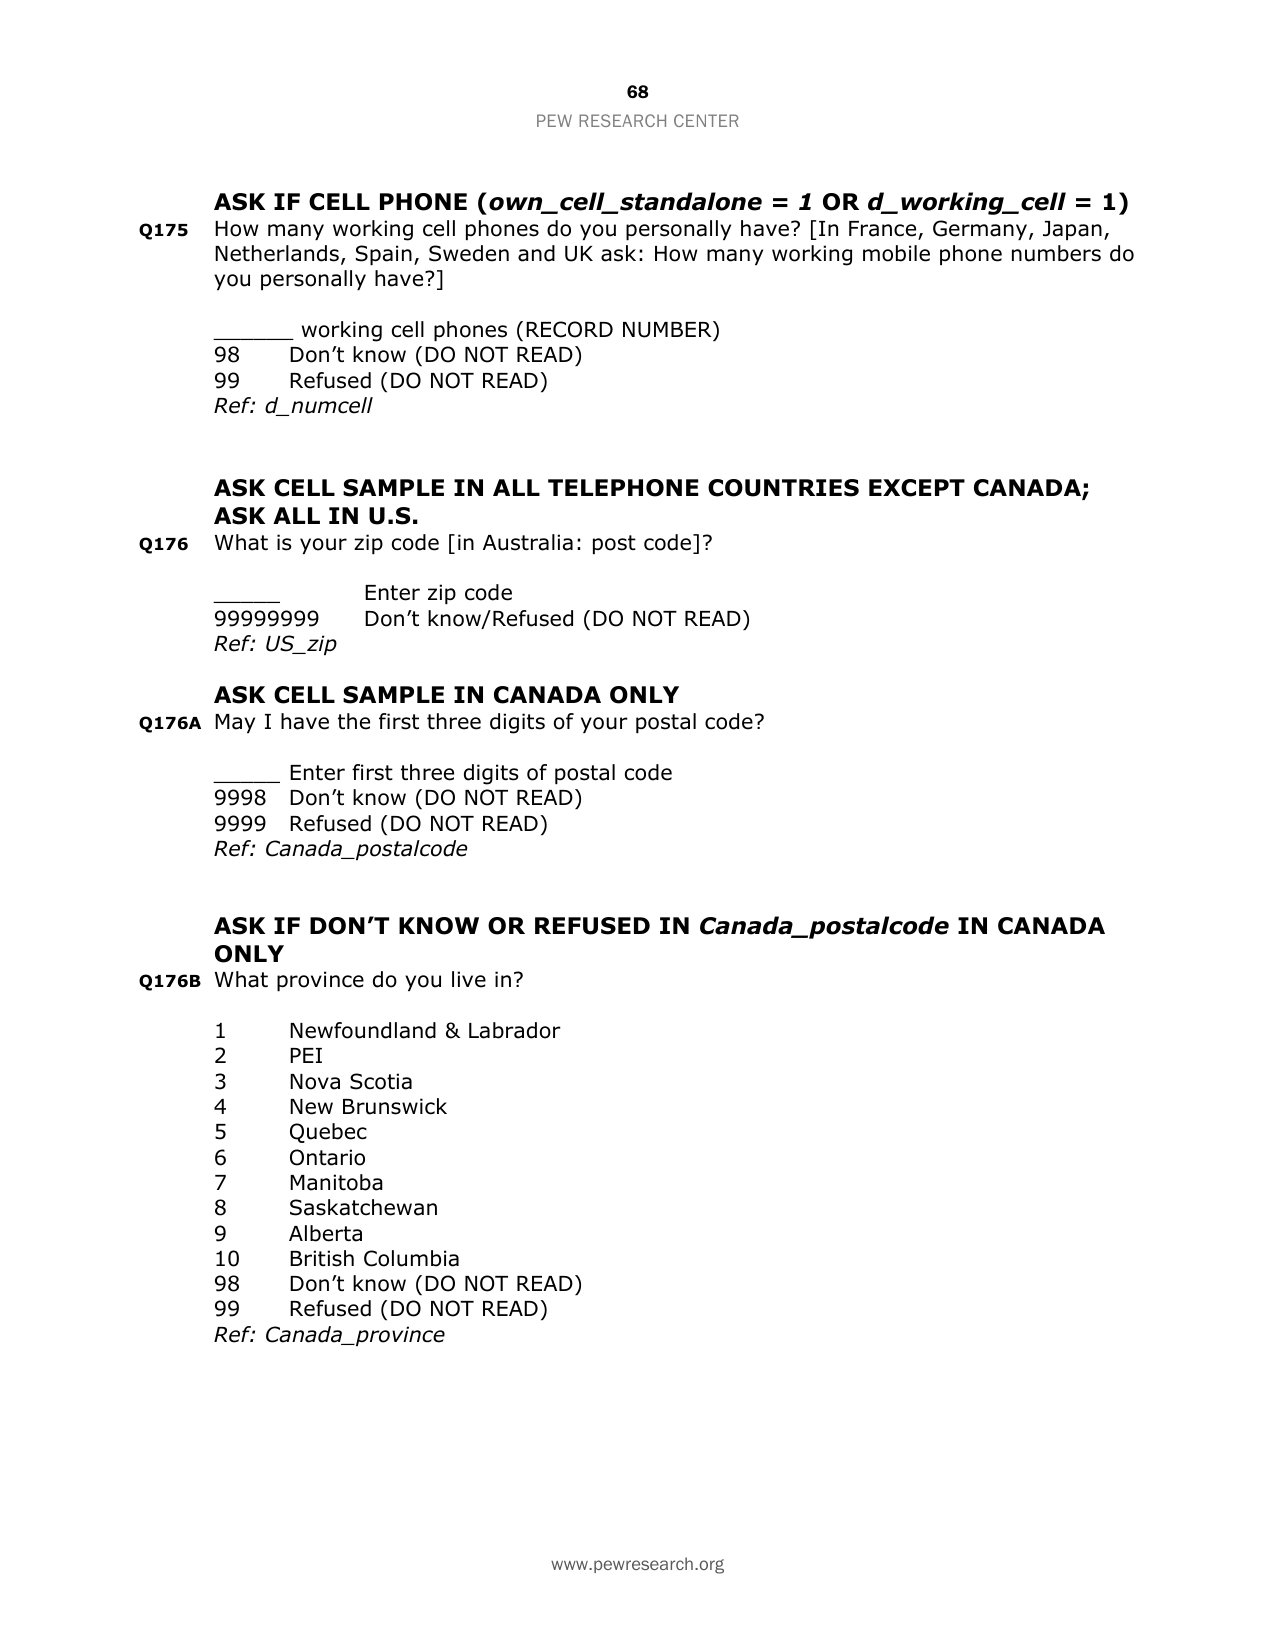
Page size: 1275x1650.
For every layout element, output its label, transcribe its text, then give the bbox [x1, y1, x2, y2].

text 10 British Columbia [214, 1245, 1136, 1271]
text 5 Quebec [214, 1119, 1136, 1144]
text 6 Ontario [214, 1144, 1136, 1169]
text 99 Refused (DO NOT READ) [214, 1296, 1136, 1321]
text 99999999 Don’t know/Refused (DO NOT READ) [214, 605, 1136, 630]
text Q176A May I have the first three digits of your postal code? [139, 709, 1136, 734]
text 98 Don’t know (DO NOT READ) [214, 1271, 1136, 1296]
text 98 Don’t know (DO NOT READ) [214, 342, 1136, 367]
text Ref: d_numcell [214, 392, 1136, 418]
text 9999 Refused (DO NOT READ) [214, 810, 1136, 835]
text ASK CELL SAMPLE IN CANADA ONLY [139, 681, 1136, 709]
text Q176 What is your zip code [in Australia: post code]? [139, 529, 1136, 554]
text 8 Saskatchewan [214, 1195, 1136, 1220]
text Q176B What province do you live in? [139, 967, 1136, 992]
text 7 Manitoba [214, 1169, 1136, 1195]
text ASK IF DON’T KNOW OR REFUSED IN Canada_postalcode IN CANADA ONLY [214, 911, 1136, 967]
text Ref: Canada_postalcode [214, 835, 1136, 861]
text 2 PEI [214, 1043, 1136, 1068]
text Ref: US_zip [214, 630, 1136, 656]
text Q175 How many working cell phones do you personally have? [In France, Germany, Japan, Netherlands, Spain, Sweden and UK ask: How many working mobile phone numbers do you personally have?] [139, 215, 1136, 291]
text ______ working cell phones (RECORD NUMBER) [214, 317, 1136, 342]
text 4 New Brunswick [214, 1093, 1136, 1119]
text 9 Alberta [214, 1220, 1136, 1245]
text 99 Refused (DO NOT READ) [214, 367, 1136, 392]
text 3 Nova Scotia [214, 1068, 1136, 1093]
text ASK CELL SAMPLE IN ALL TELEPHONE COUNTRIES EXCEPT CANADA; ASK ALL IN U.S. [214, 473, 1136, 529]
text 9998 Don’t know (DO NOT READ) [214, 785, 1136, 810]
text Ref: Canada_province [214, 1321, 1136, 1347]
text 1 Newfoundland & Labrador [214, 1017, 1136, 1043]
text _____ Enter first three digits of postal code [214, 759, 1136, 785]
text _____ Enter zip code [214, 580, 1136, 605]
text ASK IF CELL PHONE (own_cell_standalone = 1 OR d_working_cell = 1) [214, 187, 1136, 215]
